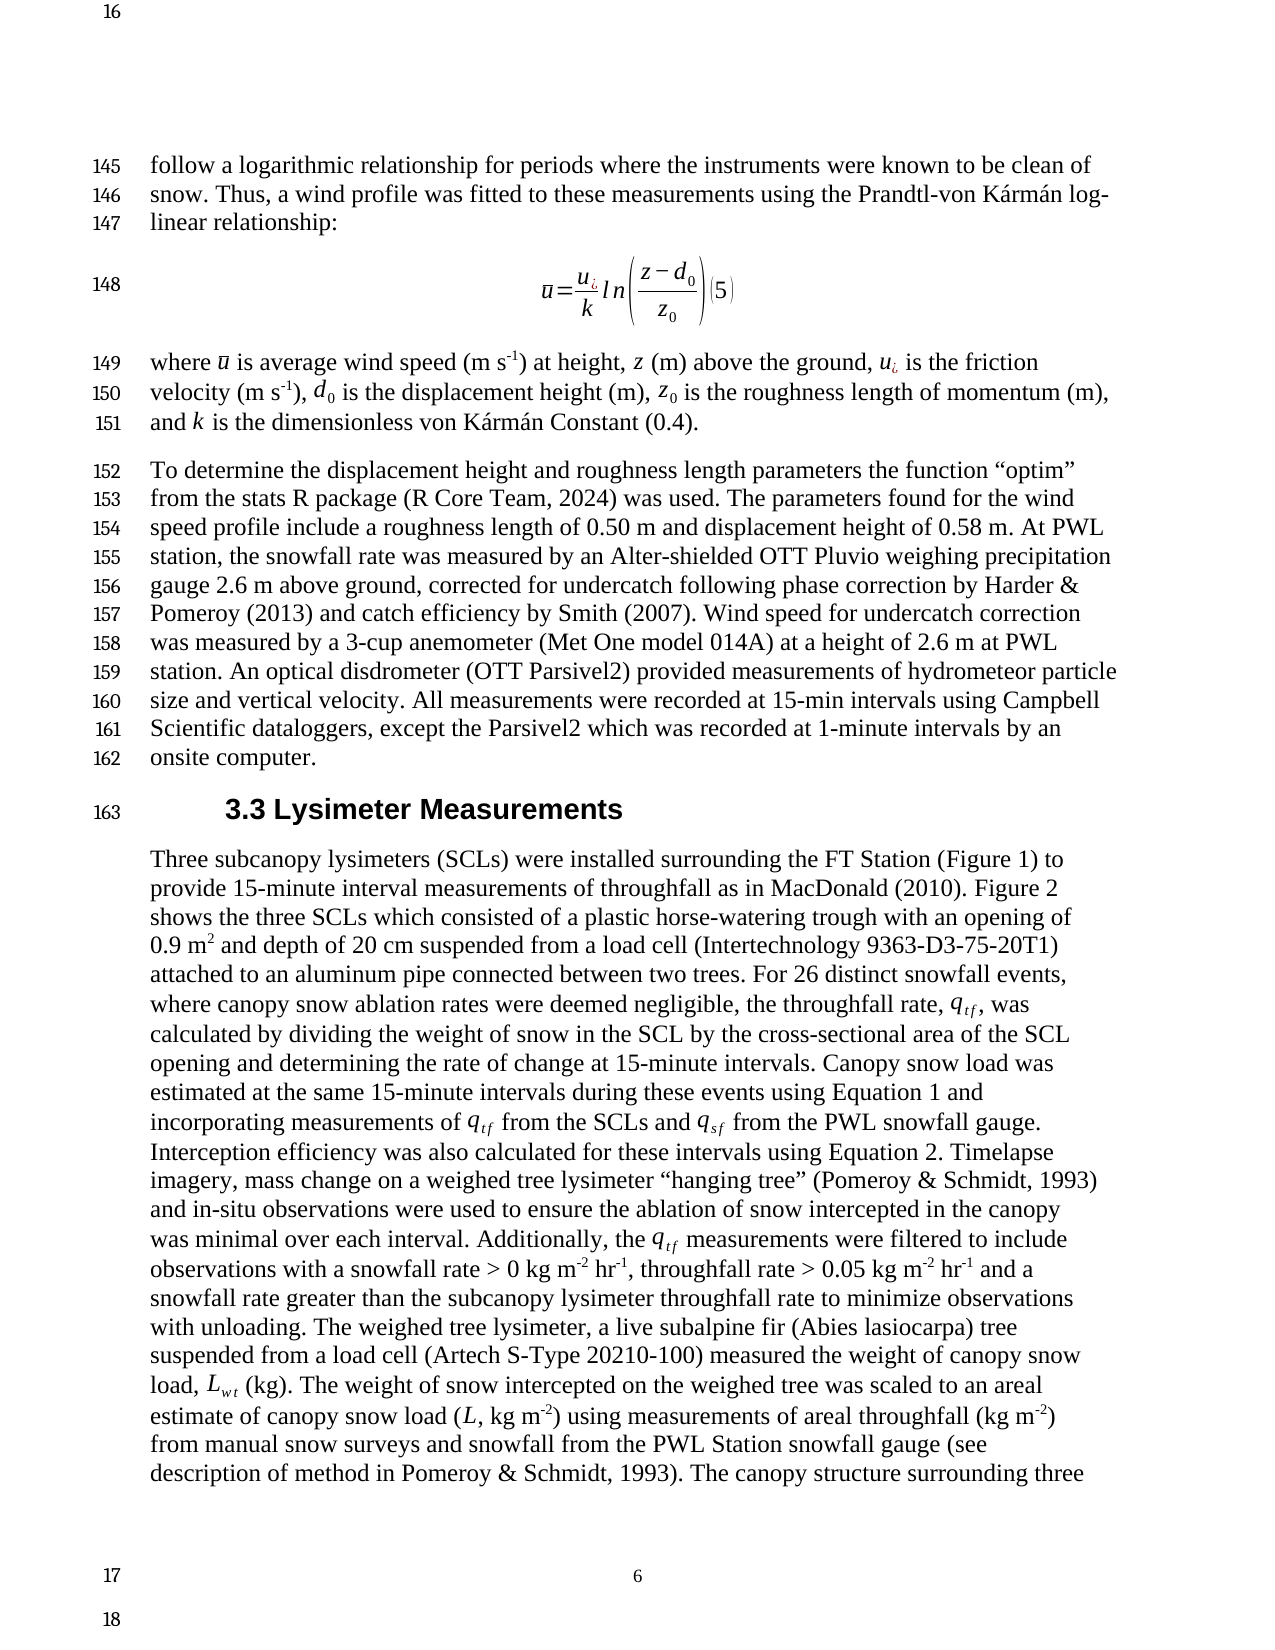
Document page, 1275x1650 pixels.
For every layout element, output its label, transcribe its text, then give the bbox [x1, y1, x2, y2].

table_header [139, 825, 1114, 1487]
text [150, 844, 1102, 1487]
text where is average wind speed (m s-1) at height, (m) above the ground, is the friction velocity (m s-1), is the displacement height (m), is the roughness length of momentum (m), and is the dimensionless von Kármán Constant (0.4). [150, 347, 1125, 436]
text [150, 150, 1125, 236]
text To determine the displacement height and roughness length parameters the function “optim” from the stats R package (R Core Team, 2024) was used. The parameters found for the wind speed profile include a roughness length of 0.50 m and displacement height of 0.58 m. At PWL station, the snowfall rate was measured by an Alter-shielded OTT Pluvio weighing precipitation gauge 2.6 m above ground, corrected for undercatch following phase correction by Harder & Pomeroy (2013) and catch efficiency by Smith (2007). Wind speed for undercatch correction was measured by a 3-cup anemometer (Met One model 014A) at a height of 2.6 m at PWL station. An optical disdrometer (OTT Parsivel2) provided measurements of hydrometeor particle size and vertical velocity. All measurements were recorded at 15-min intervals using Campbell Scientific dataloggers, except the Parsivel2 which was recorded at 1-minute intervals by an onsite computer. [150, 455, 1125, 771]
subtitle 3.3 Lysimeter Measurements [150, 792, 1125, 825]
